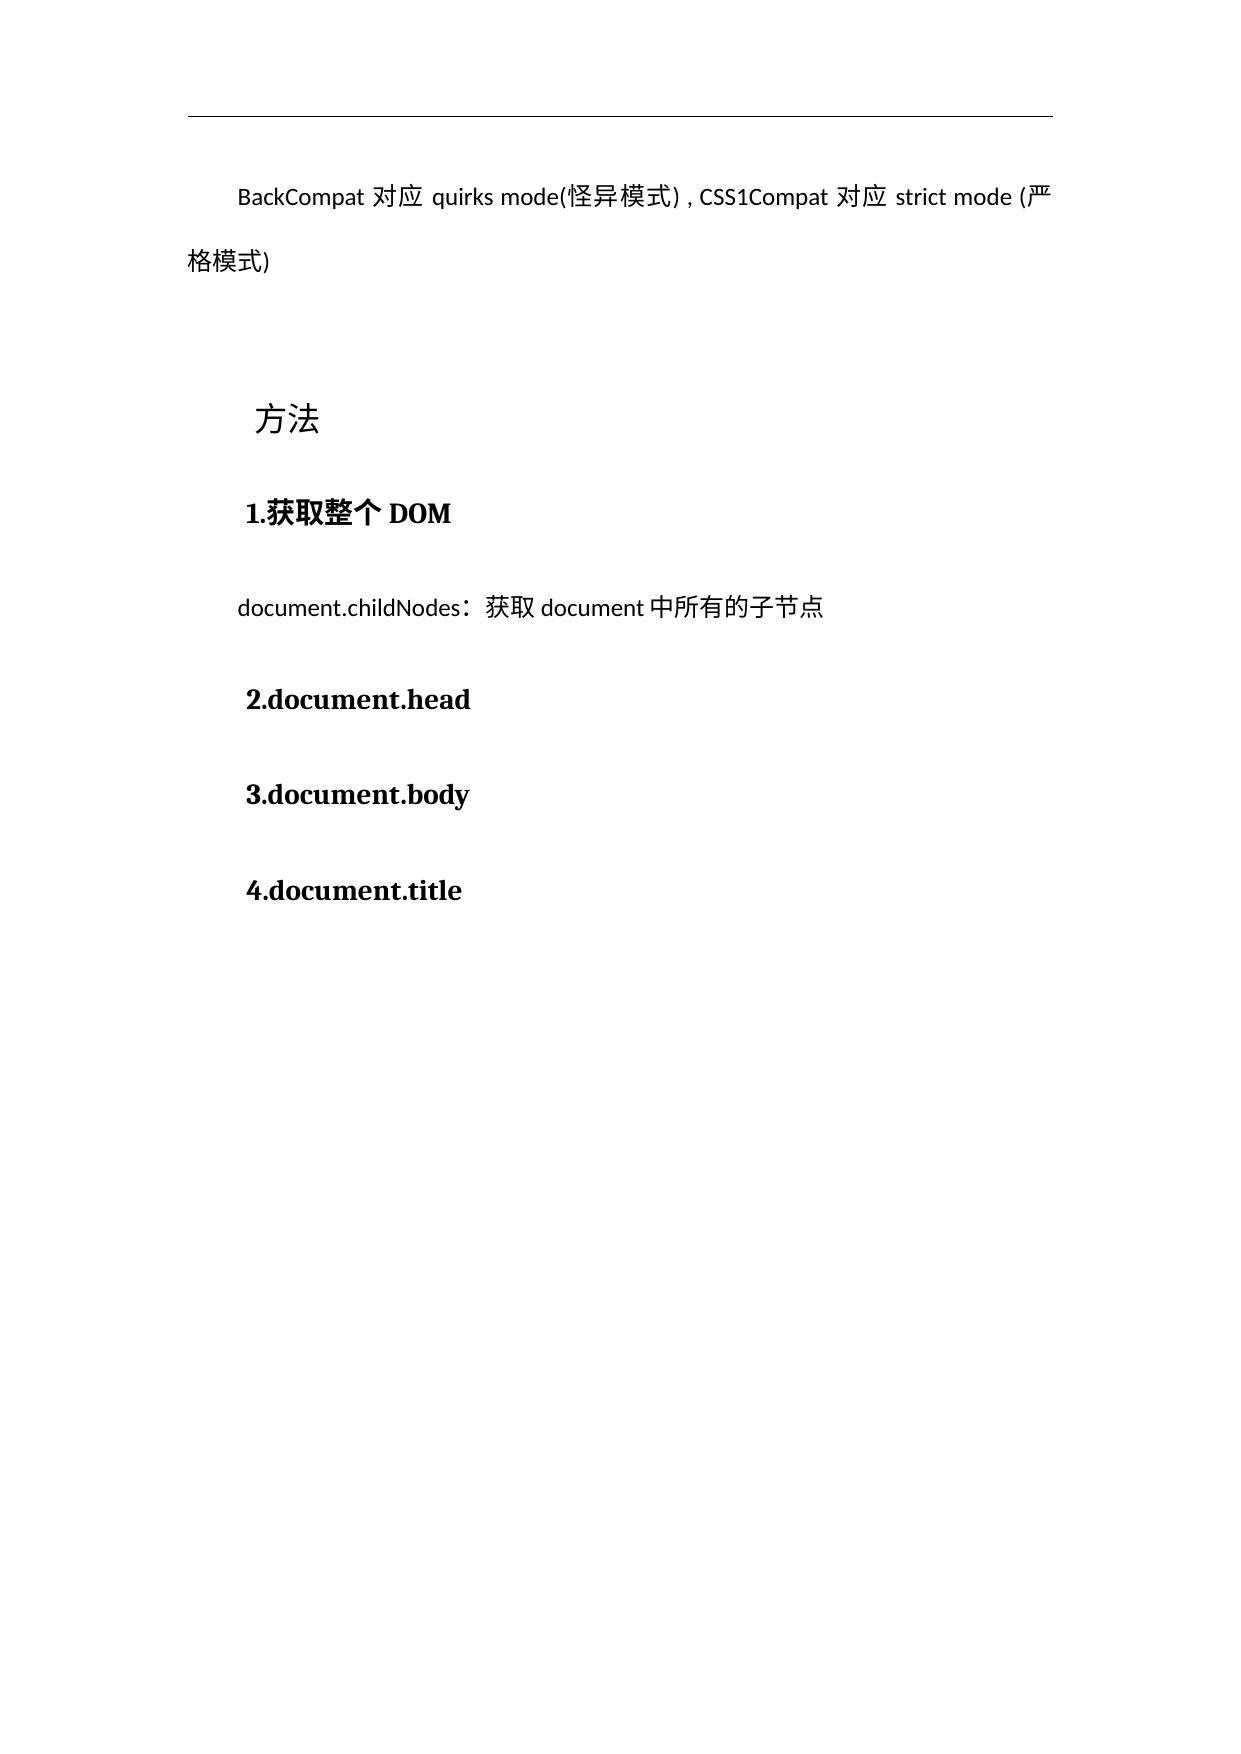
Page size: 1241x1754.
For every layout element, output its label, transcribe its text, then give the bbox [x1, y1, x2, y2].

text BackCompat 对应 quirks mode(怪异模式) , CSS1Compat 对应 strict mode (严格模式) [187, 162, 1053, 292]
text document.childNodes：获取document中所有的子节点 [187, 573, 1053, 638]
subtitle 2.document.head [187, 668, 1053, 733]
subtitle 方法 [187, 384, 1053, 449]
subtitle 3.document.body [187, 763, 1053, 828]
subtitle 1.获取整个DOM [187, 478, 1053, 543]
subtitle 4.document.title [187, 858, 1053, 923]
